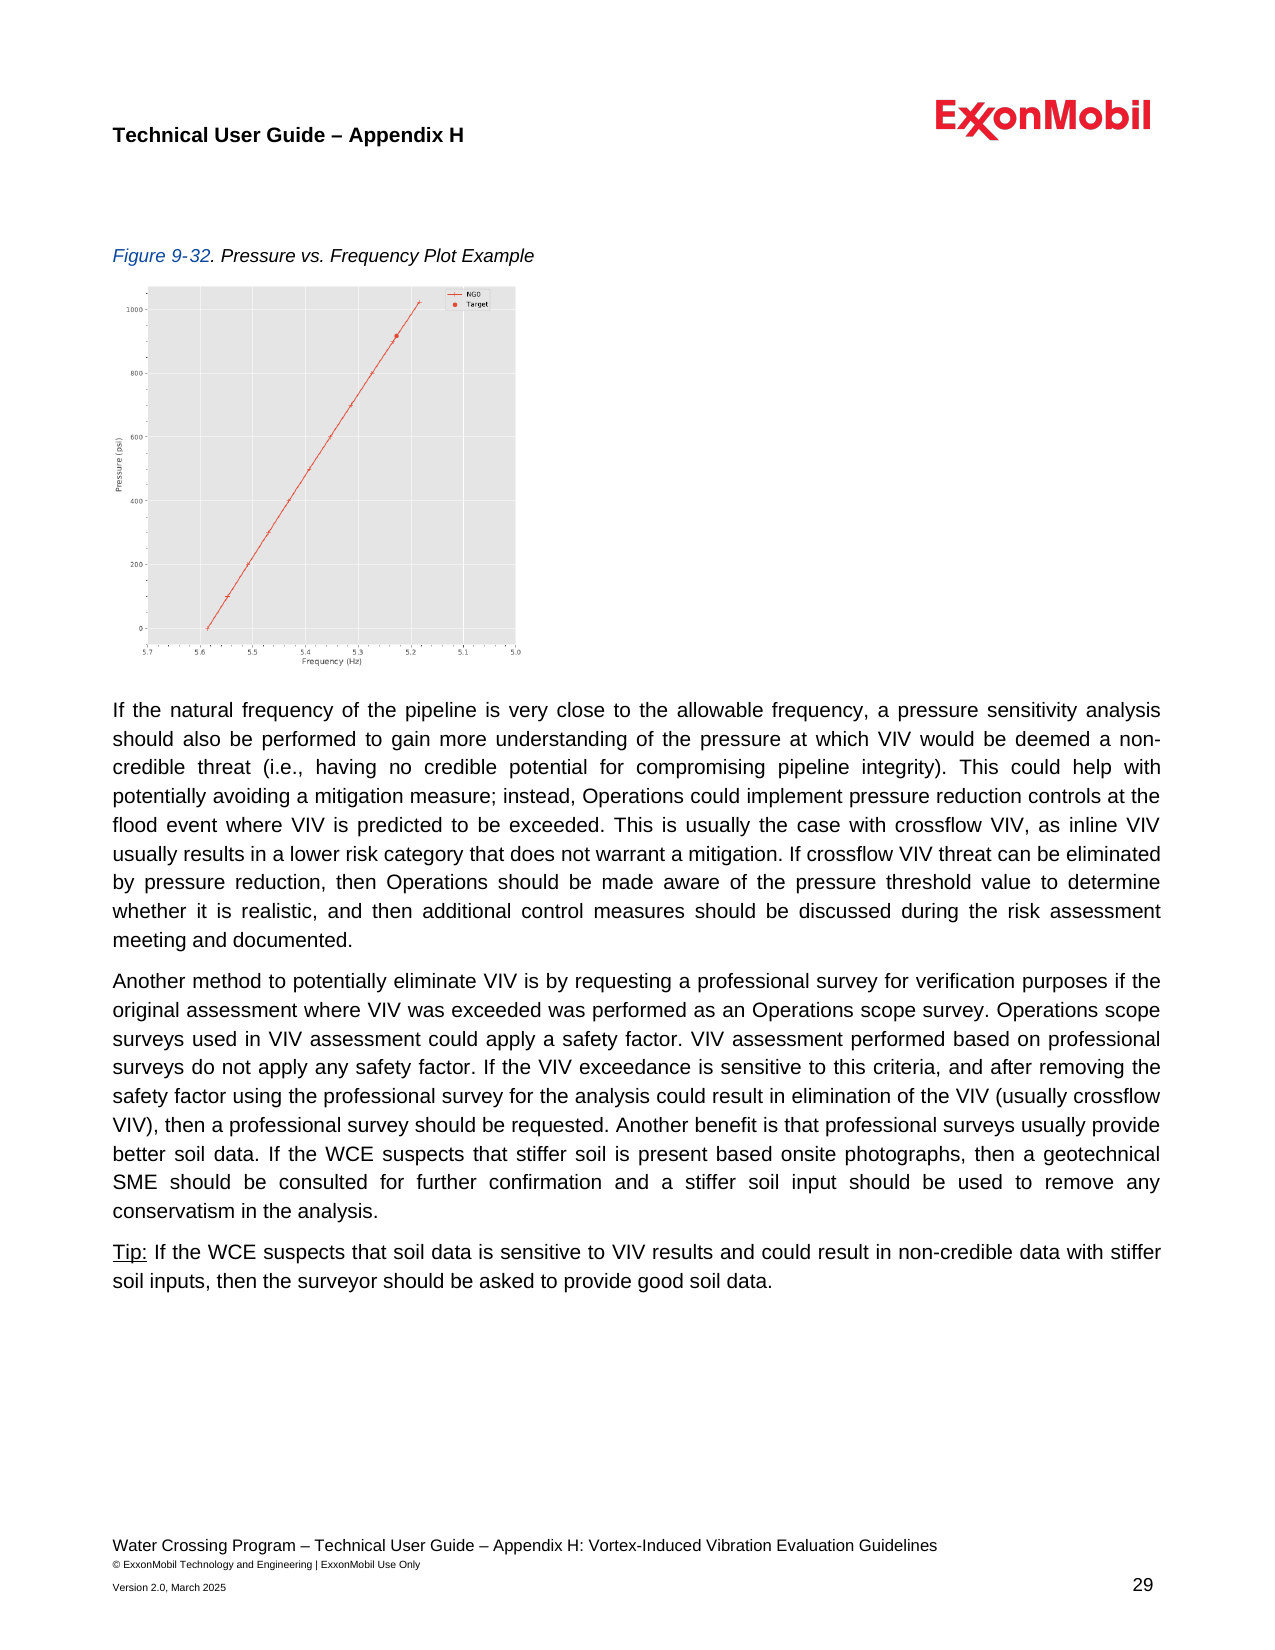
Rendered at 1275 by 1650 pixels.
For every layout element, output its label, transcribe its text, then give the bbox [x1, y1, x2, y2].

text If the natural frequency of the pipeline is very close to the allowable frequency, a pressure sensitivity analysis should also be performed to gain more understanding of the pressure at which VIV would be deemed a non-credible threat (i.e., having no credible potential for compromising pipeline integrity). This could help with potentially avoiding a mitigation measure; instead, Operations could implement pressure reduction controls at the flood event where VIV is predicted to be exceeded. This is usually the case with crossflow VIV, as inline VIV usually results in a lower risk category that does not warrant a mitigation. If crossflow VIV threat can be eliminated by pressure reduction, then Operations should be made aware of the pressure threshold value to determine whether it is realistic, and then additional control measures should be discussed during the risk assessment meeting and documented. [112, 698, 1162, 952]
picture [112, 282, 524, 668]
text Another method to potentially eliminate VIV is by requesting a professional survey for verification purposes if the original assessment where VIV was exceeded was performed as an Operations scope survey. Operations scope surveys used in VIV assessment could apply a safety factor. VIV assessment performed based on professional surveys do not apply any safety factor. If the VIV exceedance is sensitive to this criteria, and after removing the safety factor using the professional survey for the analysis could result in elimination of the VIV (usually crossflow VIV), then a professional survey should be requested. Another benefit is that professional surveys usually provide better soil data. If the WCE suspects that stiffer soil is present based onsite photographs, then a geotechnical SME should be consulted for further confirmation and a stiffer soil input should be used to remove any conservatism in the analysis. [112, 969, 1162, 1223]
picture [932, 97, 1154, 143]
text Tip: If the WCE suspects that soil data is sensitive to VIV results and could result in non-credible data with stiffer soil inputs, then the surveyor should be asked to provide good soil data. [112, 1240, 1162, 1293]
